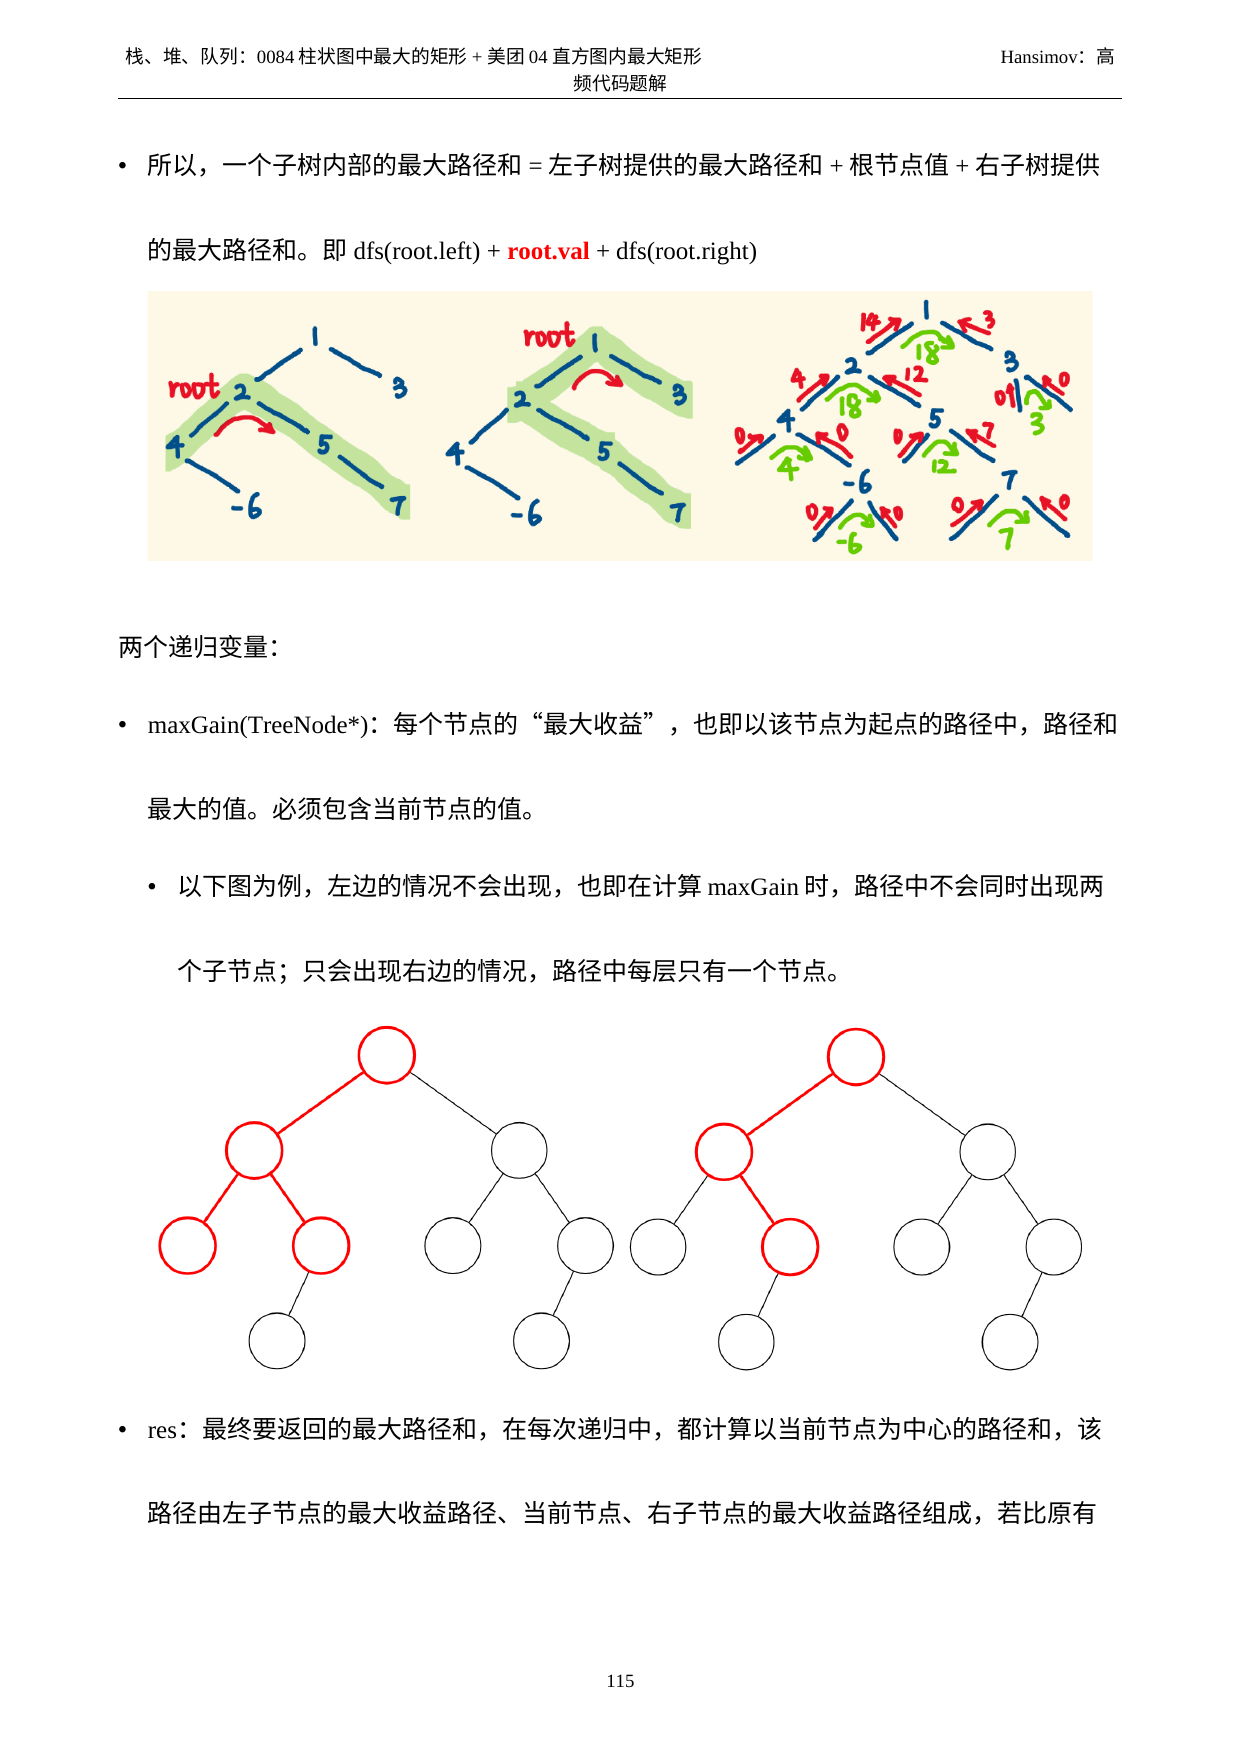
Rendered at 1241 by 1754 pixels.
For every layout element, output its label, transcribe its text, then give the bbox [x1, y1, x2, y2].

picture [147, 291, 1093, 561]
picture [151, 1022, 1090, 1377]
text 所以，一个子树内部的最大路径和 = 左子树提供的最大路径和 + 根节点值 + 右子树提供的最大路径和。即 dfs(root.left) + root.val + dfs(root.right) [118, 130, 1122, 283]
text 以下图为例，左边的情况不会出现，也即在计算maxGain时，路径中不会同时出现两个子节点；只会出现右边的情况，路径中每层只有一个节点。 [148, 851, 1122, 1003]
text 两个递归变量： [118, 612, 1122, 680]
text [118, 1393, 1122, 1546]
text maxGain(TreeNode*)：每个节点的“最大收益”，也即以该节点为起点的路径中，路径和最大的值。必须包含当前节点的值。 [118, 689, 1122, 842]
